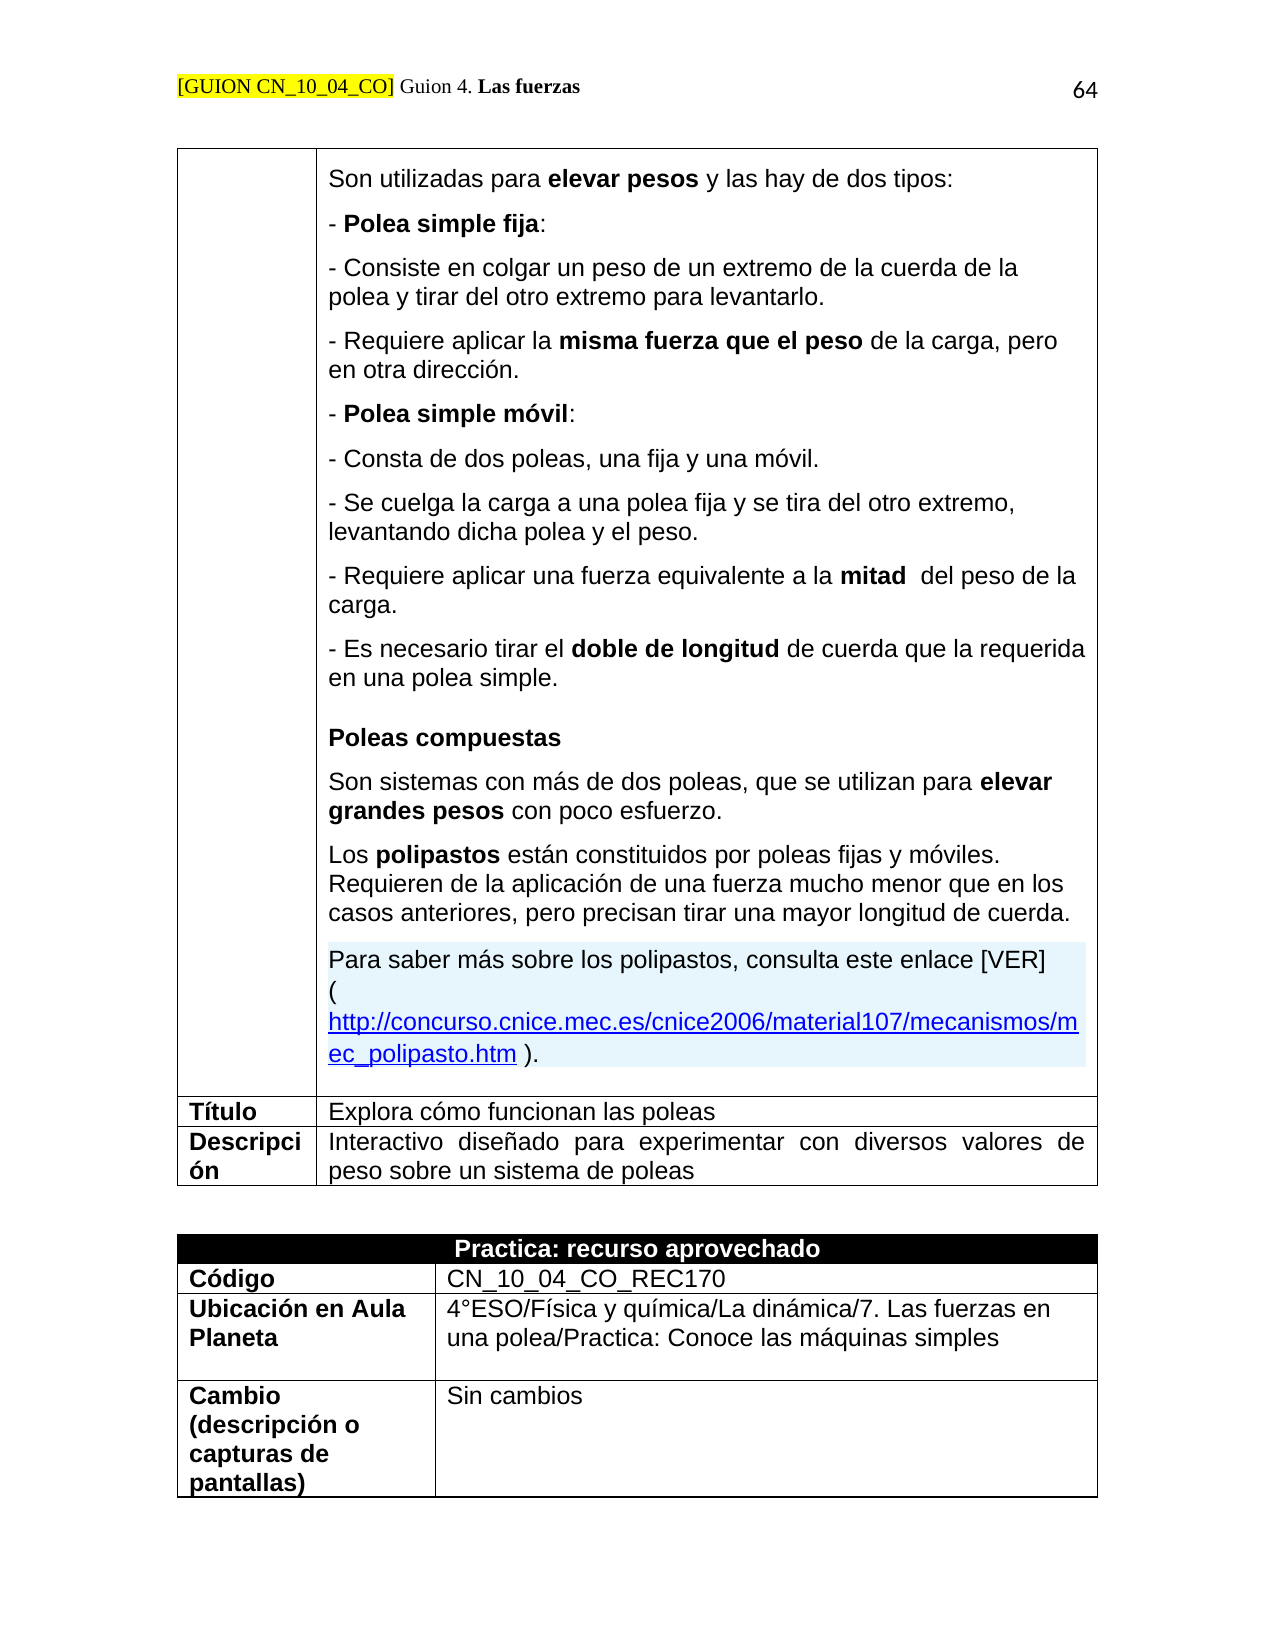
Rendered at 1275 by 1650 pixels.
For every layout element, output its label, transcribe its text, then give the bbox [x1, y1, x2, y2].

table_cell Explora cómo funcionan las poleas [317, 1097, 1097, 1126]
table_header Practica: recurso aprovechado [178, 1235, 1097, 1263]
table_cell 4°ESO/Física y química/La dinámica/7. Las fuerzas en una polea/Practica: Conoce las máquinas simples [436, 1294, 1097, 1380]
table_cell Descripción [178, 1127, 316, 1184]
table_cell Cambio (descripción o capturas de pantallas) [178, 1381, 435, 1496]
table_cell Sin cambios [436, 1381, 1097, 1496]
table_cell Ubicación en Aula Planeta [178, 1294, 435, 1380]
table_cell Interactivo diseñado para experimentar con diversos valores de peso sobre un sistema de poleas [317, 1127, 1097, 1184]
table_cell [317, 149, 1097, 1096]
table_cell Título [178, 1097, 316, 1126]
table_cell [178, 149, 316, 1096]
table_cell Código [178, 1264, 435, 1293]
table_cell CN_10_04_CO_REC170 [436, 1264, 1097, 1293]
